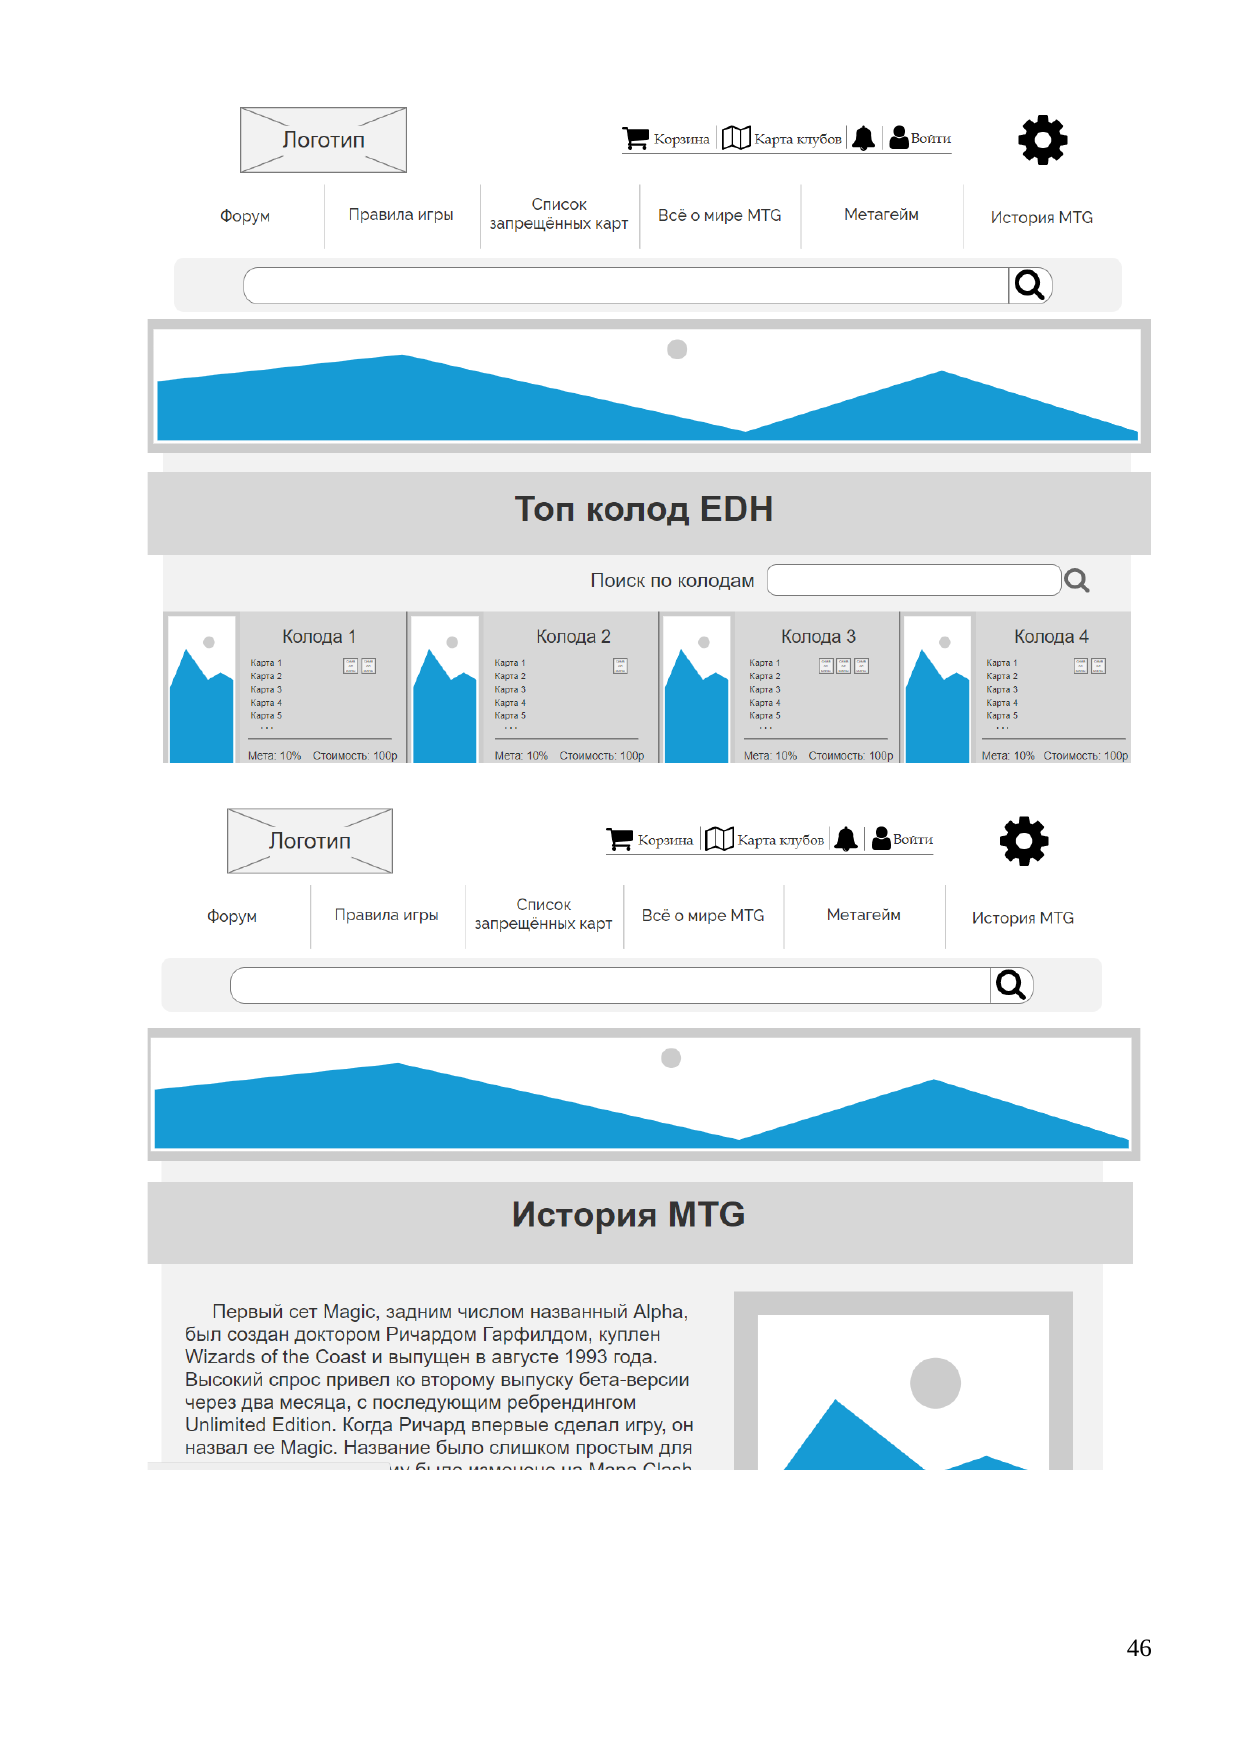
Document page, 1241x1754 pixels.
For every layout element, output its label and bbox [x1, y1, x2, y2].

picture [147, 791, 1141, 1470]
picture [147, 92, 1152, 763]
